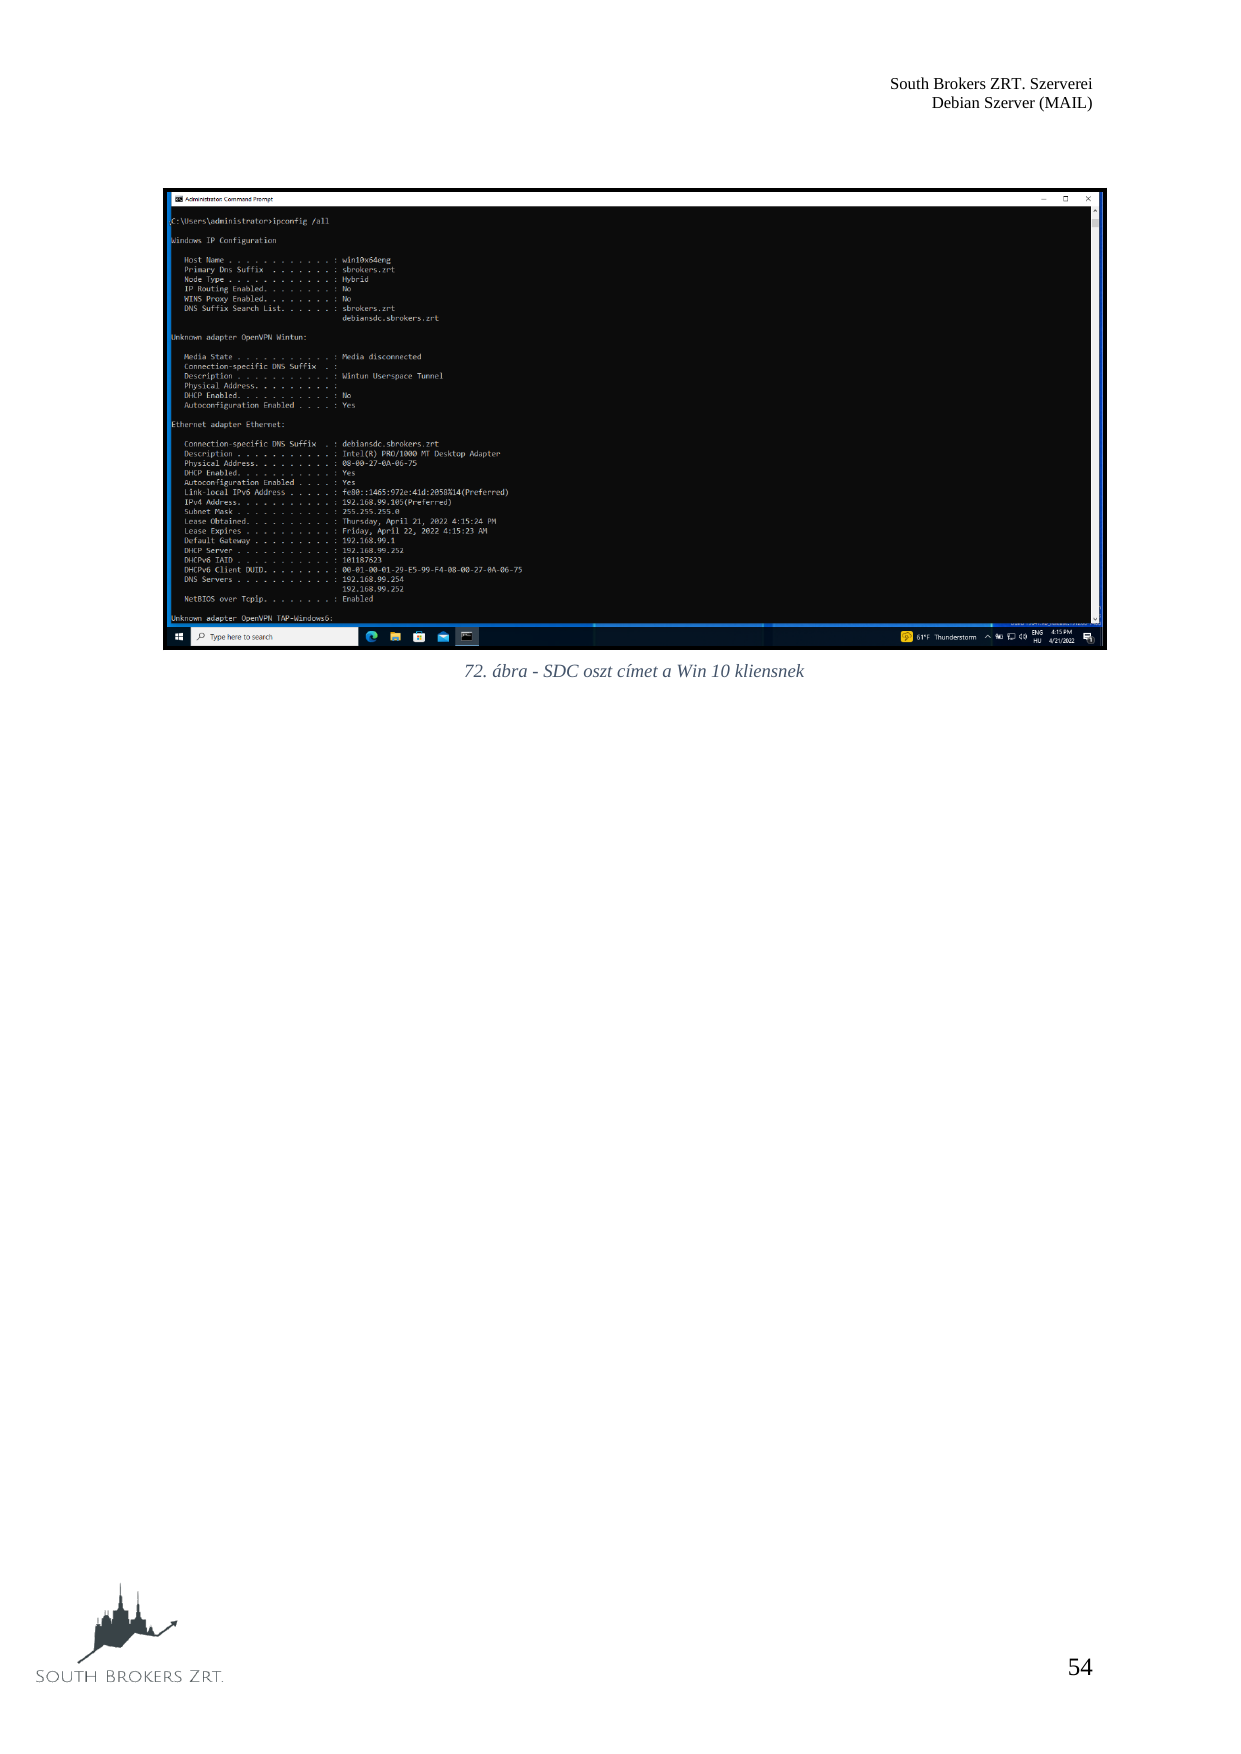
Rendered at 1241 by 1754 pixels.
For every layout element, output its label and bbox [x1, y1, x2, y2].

picture [0, 1531, 255, 1754]
picture [167, 192, 1103, 646]
